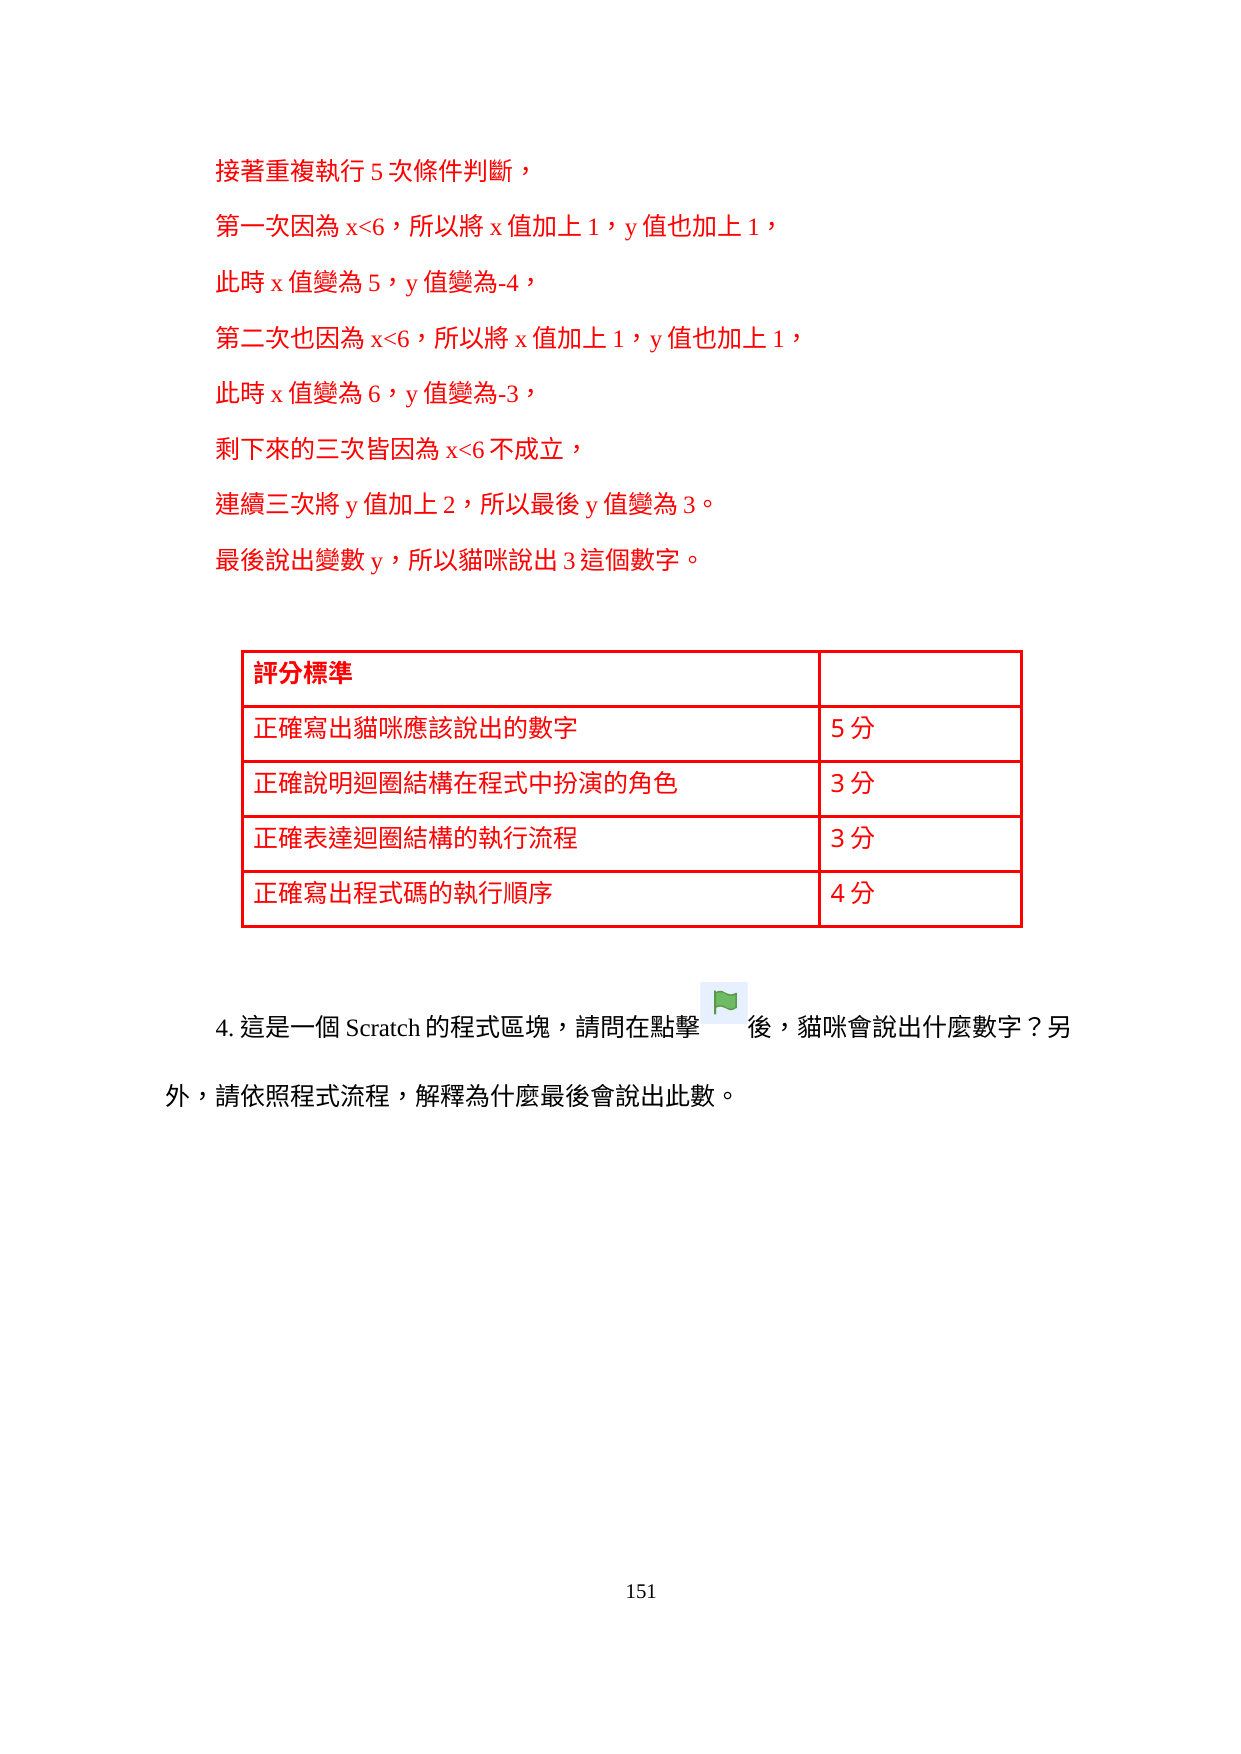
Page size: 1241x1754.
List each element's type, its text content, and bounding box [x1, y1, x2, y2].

table_cell 正確寫出貓咪應該說出的數字 [244, 708, 818, 760]
text 最後說出變數y，所以貓咪說出3這個數字。 [165, 540, 1075, 577]
text 接著重複執行5次條件判斷， [165, 151, 1075, 188]
picture [700, 982, 748, 1024]
table_cell 正確寫出程式碼的執行順序 [244, 873, 818, 924]
table_cell 3分 [821, 763, 1020, 815]
table_cell 4分 [821, 873, 1020, 924]
text 此時x值變為5，y值變為-4， [165, 262, 1075, 299]
table_header [821, 653, 1020, 705]
text 剩下來的三次皆因為x<6不成立， [165, 429, 1075, 466]
table_cell 正確說明迴圈結構在程式中扮演的角色 [244, 763, 818, 815]
text 第二次也因為x<6，所以將x值加上1，y值也加上1， [165, 317, 1075, 355]
text 連續三次將y值加上2，所以最後y值變為3。 [165, 484, 1075, 522]
table_cell 5分 [821, 708, 1020, 760]
text 4. 這是一個Scratch的程式區塊，請問在點擊後，貓咪會說出什麼數字？另外，請依照程式流程，解釋為什麼最後會說出此數。 [165, 982, 1075, 1113]
table_header 評分標準 [244, 653, 818, 705]
text 第一次因為x<6，所以將x值加上1，y值也加上1， [165, 206, 1075, 244]
text 此時x值變為6，y值變為-3， [165, 373, 1075, 411]
table_cell 正確表達迴圈結構的執行流程 [244, 818, 818, 870]
table_cell 3分 [821, 818, 1020, 870]
